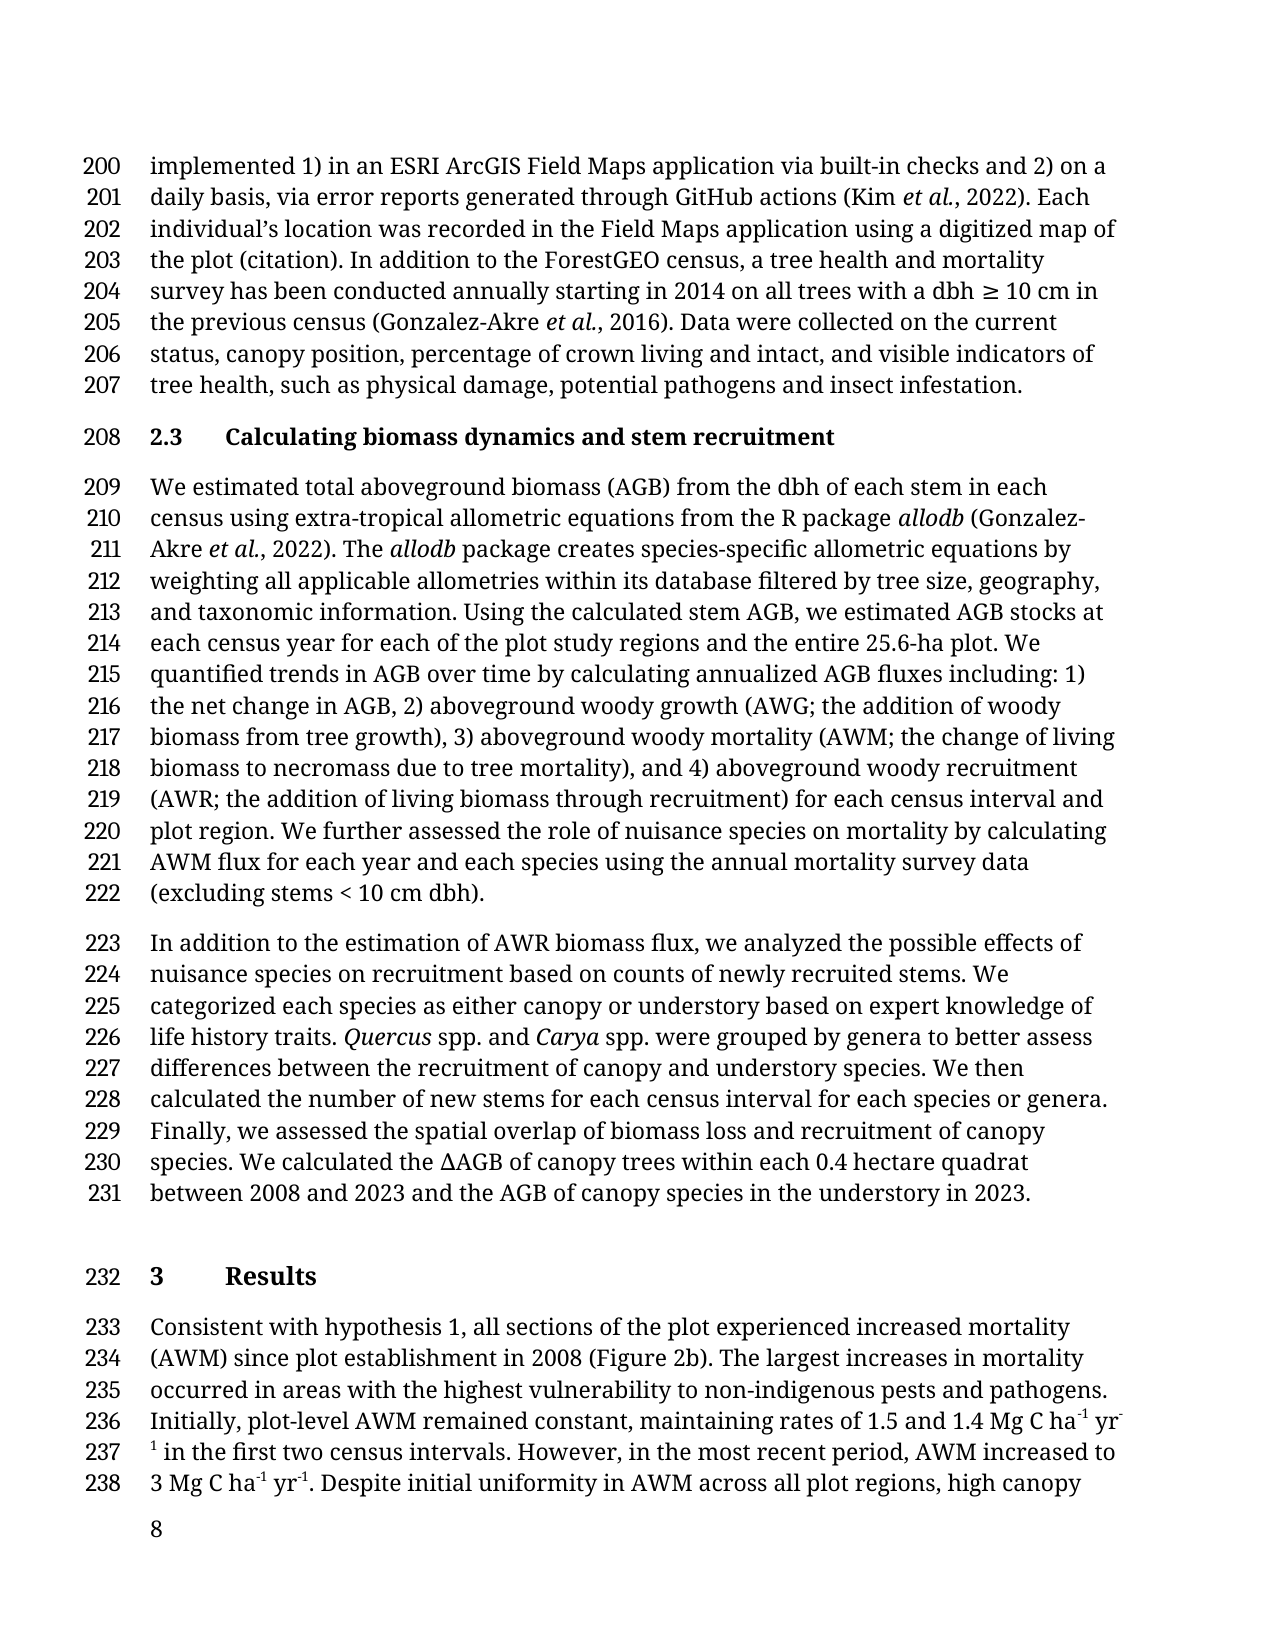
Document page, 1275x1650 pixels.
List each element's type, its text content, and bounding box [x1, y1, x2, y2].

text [150, 1311, 1125, 1499]
subtitle 2.3 Calculating biomass dynamics and stem recruitment [150, 421, 1125, 452]
text In addition to the estimation of AWR biomass flux, we analyzed the possible effects of nuisance species on recruitment based on counts of newly recruited stems. We categorized each species as either canopy or understory based on expert knowledge of life history traits. Quercus spp. and Carya spp. were grouped by genera to better assess differences between the recruitment of canopy and understory species. We then calculated the number of new stems for each census interval for each species or genera. Finally, we assessed the spatial overlap of biomass loss and recruitment of canopy species. We calculated the ∆AGB of canopy trees within each 0.4 hectare quadrat between 2008 and 2023 and the AGB of canopy species in the understory in 2023. [150, 927, 1125, 1208]
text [150, 150, 1125, 400]
text We estimated total aboveground biomass (AGB) from the dbh of each stem in each census using extra-tropical allometric equations from the R package allodb (Gonzalez-Akre et al., 2022). The allodb package creates species-specific allometric equations by weighting all applicable allometries within its database filtered by tree size, geography, and taxonomic information. Using the calculated stem AGB, we estimated AGB stocks at each census year for each of the plot study regions and the entire 25.6-ha plot. We quantified trends in AGB over time by calculating annualized AGB fluxes including: 1) the net change in AGB, 2) aboveground woody growth (AWG; the addition of woody biomass from tree growth), 3) aboveground woody mortality (AWM; the change of living biomass to necromass due to tree mortality), and 4) aboveground woody recruitment (AWR; the addition of living biomass through recruitment) for each census interval and plot region. We further assessed the role of nuisance species on mortality by calculating AWM flux for each year and each species using the annual mortality survey data (excluding stems < 10 cm dbh). [150, 471, 1125, 908]
subtitle 3 Results [150, 1258, 1125, 1292]
